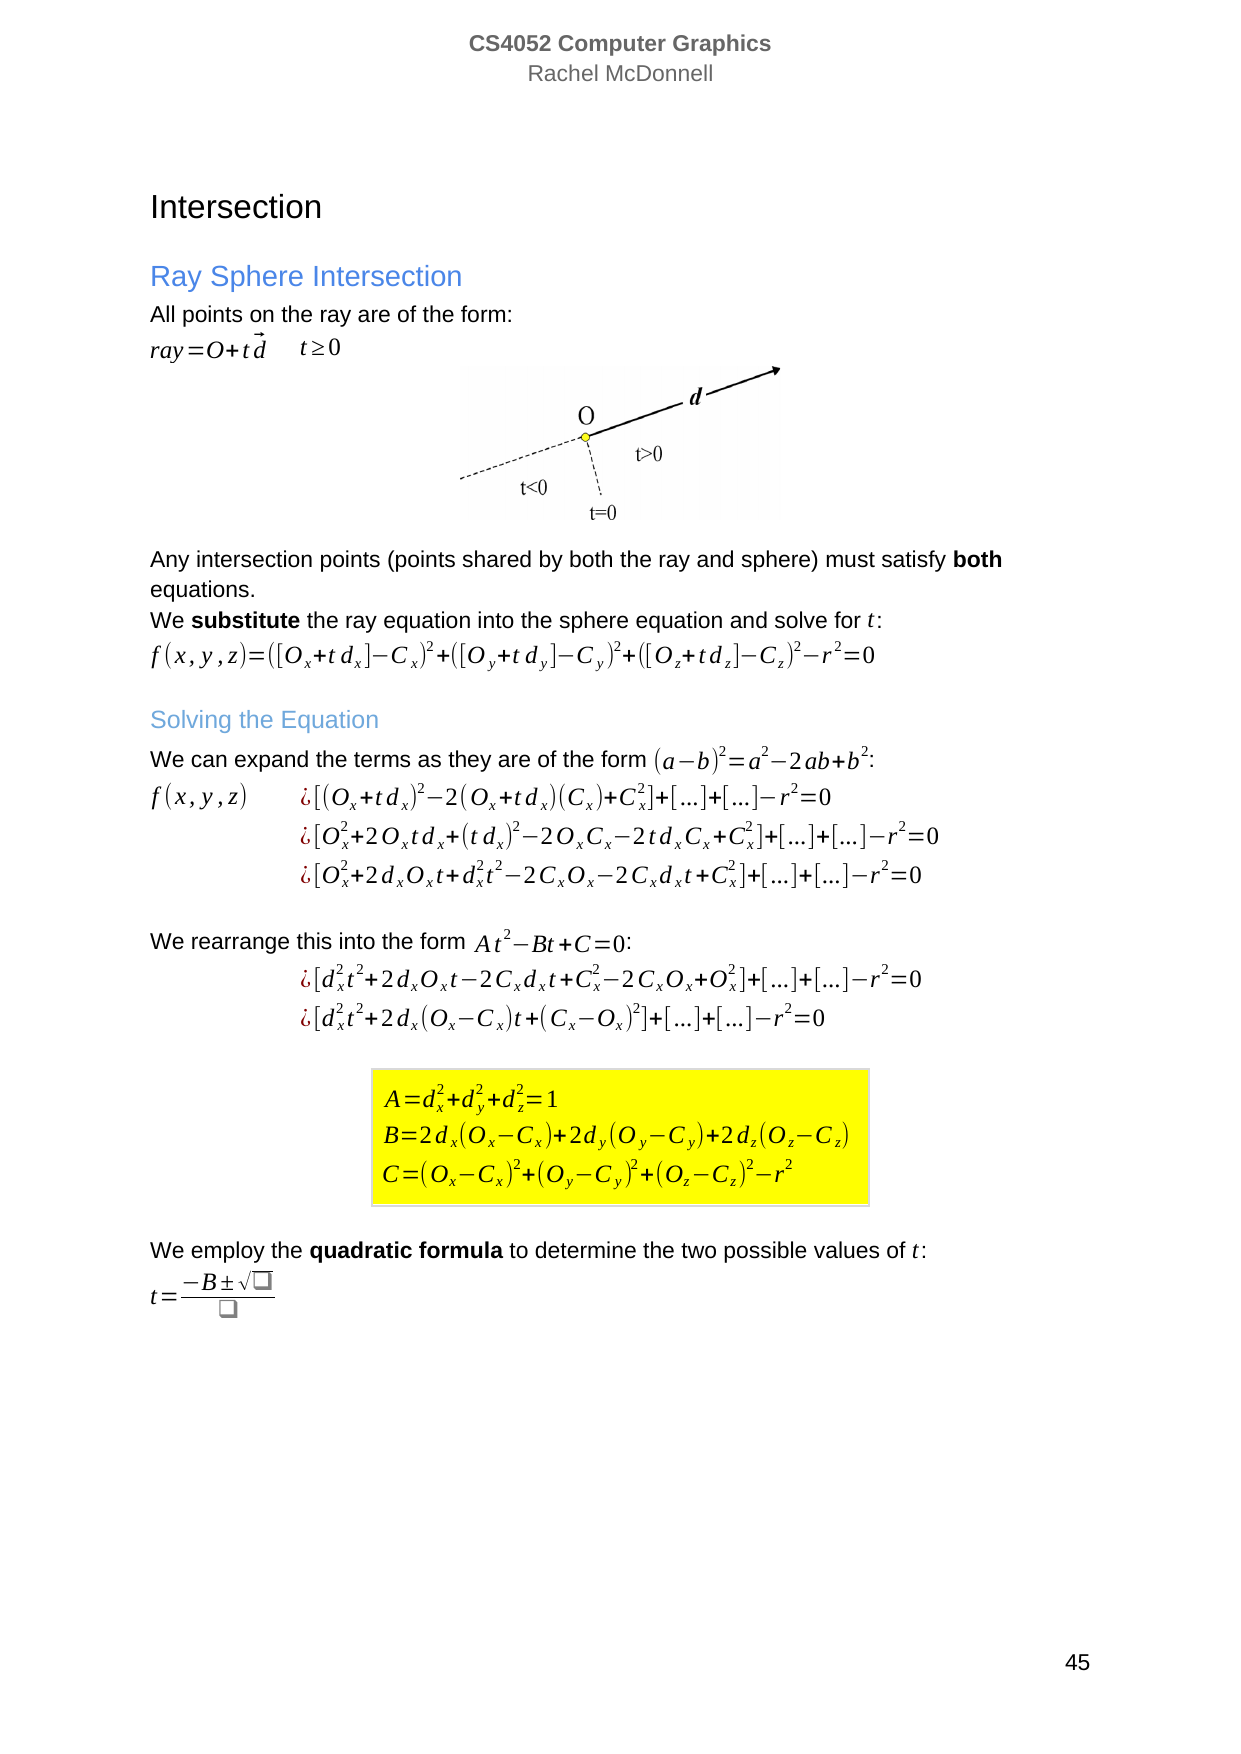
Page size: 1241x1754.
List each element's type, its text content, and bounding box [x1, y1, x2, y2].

text We rearrange this into the form : [150, 926, 1090, 957]
subtitle Intersection [150, 187, 1090, 226]
text We employ the quadratic formula to determine the two possible values of : [150, 1237, 1090, 1264]
text We can expand the terms as they are of the form : [150, 742, 1090, 775]
subtitle Ray Sphere Intersection [150, 259, 1090, 293]
text Any intersection points (points shared by both the ray and sphere) must satisfy both equations. [150, 546, 1090, 602]
picture [460, 366, 780, 520]
table_header [373, 1070, 868, 1204]
text All points on the ray are of the form: [150, 301, 1090, 327]
text We substitute the ray equation into the sphere equation and solve for : [150, 606, 1090, 633]
subtitle Solving the Equation [150, 705, 1090, 734]
